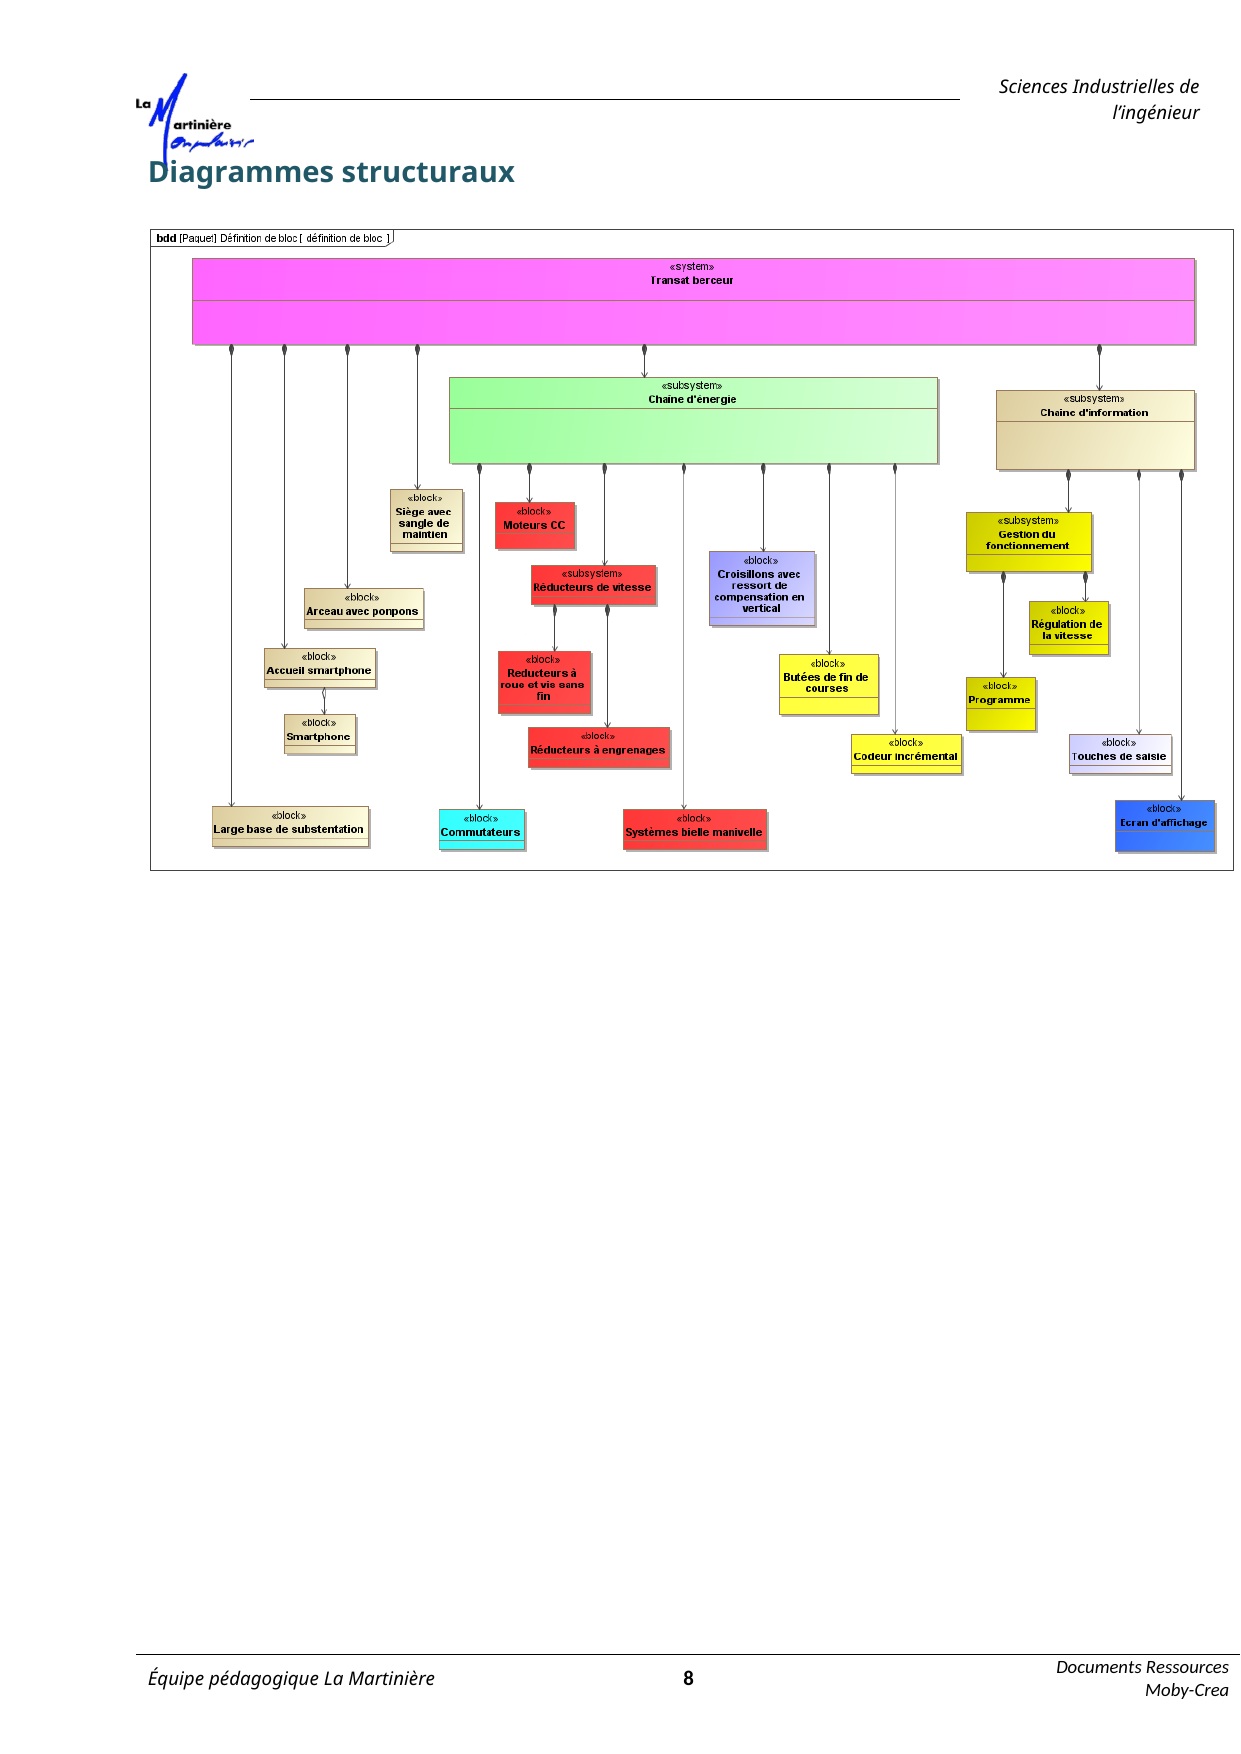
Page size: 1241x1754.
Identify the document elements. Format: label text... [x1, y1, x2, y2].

picture [147, 225, 1237, 873]
picture [136, 73, 254, 171]
subtitle Diagrammes structuraux [148, 151, 1093, 191]
